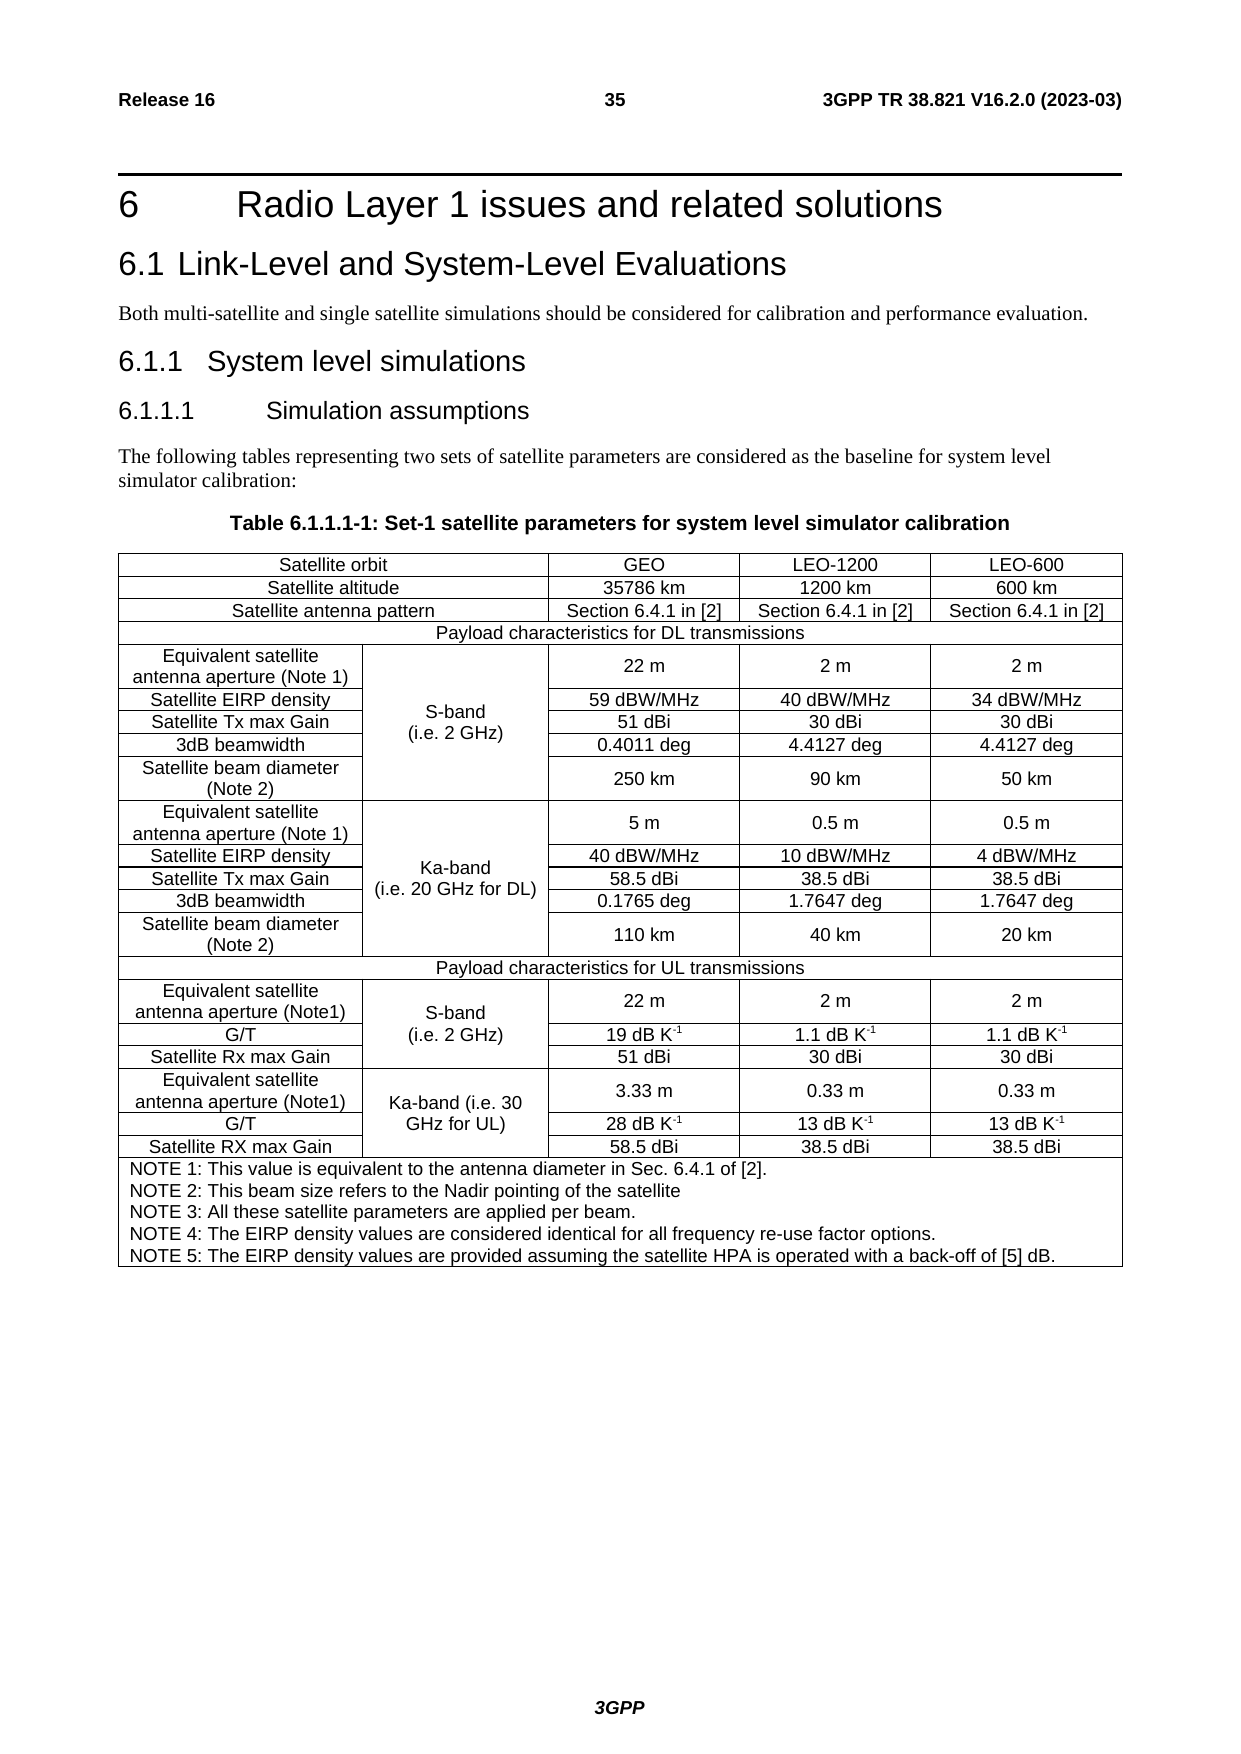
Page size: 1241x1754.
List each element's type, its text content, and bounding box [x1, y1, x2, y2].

table_cell 4.4127 deg [931, 734, 1122, 756]
table_cell Satellite EIRP density [119, 689, 362, 710]
table_cell 22 m [549, 645, 739, 688]
table_cell 0.5 m [931, 801, 1122, 844]
table_cell Section 6.4.1 in [2] [740, 599, 930, 621]
table_cell S-band (i.e. 2 GHz) [363, 980, 548, 1068]
table_cell Equivalent satellite antenna aperture (Note 1) [119, 801, 362, 844]
subtitle 6 Radio Layer 1 issues and related solutions [118, 176, 1122, 225]
table_cell 1.7647 deg [931, 890, 1122, 912]
table_cell Satellite EIRP density [119, 845, 362, 866]
table_cell 30 dBi [931, 1046, 1122, 1068]
text Table 6.1.1.1-1: Set-1 satellite parameters for system level simulator calibration [118, 510, 1122, 534]
table_cell 2 m [740, 980, 930, 1023]
table_cell 0.33 m [931, 1069, 1122, 1112]
table_cell 4.4127 deg [740, 734, 930, 756]
table_cell 90 km [740, 757, 930, 800]
table_cell 2 m [931, 645, 1122, 688]
table_cell 50 km [931, 757, 1122, 800]
table_cell 51 dBi [549, 711, 739, 733]
table_cell 3.33 m [549, 1069, 739, 1112]
table_cell 30 dBi [740, 1046, 930, 1068]
table_cell 3dB beamwidth [119, 890, 362, 912]
table_cell 51 dBi [549, 1046, 739, 1068]
table_cell G/T [119, 1113, 362, 1134]
table_cell S-band (i.e. 2 GHz) [363, 645, 548, 800]
table_cell 40 dBW/MHz [740, 689, 930, 710]
table_cell Payload characteristics for DL transmissions [119, 622, 1122, 643]
table_cell 38.5 dBi [931, 1136, 1122, 1157]
table_cell 38.5 dBi [931, 868, 1122, 889]
table_cell 10 dBW/MHz [740, 845, 930, 866]
text The following tables representing two sets of satellite parameters are considered as the baseline for system level simulator calibration: [118, 443, 1122, 492]
table_cell 30 dBi [740, 711, 930, 733]
table_cell NOTE 1: This value is equivalent to the antenna diameter in Sec. 6.4.1 of [2]. NOTE 2: This beam size refers to the Nadir pointing of the satellite NOTE 3: All these satellite parameters are applied per beam. NOTE 4: The EIRP density values are considered identical for all frequency re-use factor options. NOTE 5: The EIRP density values are provided assuming the satellite HPA is operated with a back-off of [5] dB. [119, 1158, 1122, 1266]
subtitle 6.1.1 System level simulations [118, 344, 1122, 377]
table_cell Satellite beam diameter (Note 2) [119, 757, 362, 800]
table_cell 59 dBW/MHz [549, 689, 739, 710]
table_cell Satellite Tx max Gain [119, 868, 362, 889]
table_header LEO-1200 [740, 554, 930, 576]
table_cell 1200 km [740, 577, 930, 598]
table_cell Ka-band (i.e. 30 GHz for UL) [363, 1069, 548, 1157]
table_cell 110 km [549, 913, 739, 956]
table_cell 13 dB K-1 [931, 1113, 1122, 1134]
table_cell 58.5 dBi [549, 1136, 739, 1157]
table_cell 4 dBW/MHz [931, 845, 1122, 866]
table_cell Satellite antenna pattern [119, 599, 548, 621]
table_cell Satellite Rx max Gain [119, 1046, 362, 1068]
table_cell Ka-band (i.e. 20 GHz for DL) [363, 801, 548, 956]
table_cell 5 m [549, 801, 739, 844]
table_cell 19 dB K-1 [549, 1024, 739, 1045]
subtitle 6.1 Link-Level and System-Level Evaluations [118, 244, 1122, 282]
table_cell 38.5 dBi [740, 1136, 930, 1157]
table_cell 28 dB K-1 [549, 1113, 739, 1134]
table_header GEO [549, 554, 739, 576]
table_cell 1.1 dB K-1 [740, 1024, 930, 1045]
table_cell Satellite RX max Gain [119, 1136, 362, 1157]
table_cell 22 m [549, 980, 739, 1023]
table_cell Payload characteristics for UL transmissions [119, 957, 1122, 978]
table_cell Section 6.4.1 in [2] [931, 599, 1122, 621]
table_cell 13 dB K-1 [740, 1113, 930, 1134]
text Both multi-satellite and single satellite simulations should be considered for calibration and performance evaluation. [118, 301, 1122, 325]
table_cell 0.1765 deg [549, 890, 739, 912]
table_cell 40 dBW/MHz [549, 845, 739, 866]
table_cell 0.4011 deg [549, 734, 739, 756]
table_cell Satellite altitude [119, 577, 548, 598]
table_cell 250 km [549, 757, 739, 800]
table_cell 0.5 m [740, 801, 930, 844]
table_header LEO-600 [931, 554, 1122, 576]
table_cell Satellite Tx max Gain [119, 711, 362, 733]
table_cell 30 dBi [931, 711, 1122, 733]
subtitle 6.1.1.1 Simulation assumptions [118, 396, 1122, 425]
table_cell G/T [119, 1024, 362, 1045]
table_cell Section 6.4.1 in [2] [549, 599, 739, 621]
table_cell Equivalent satellite antenna aperture (Note 1) [119, 645, 362, 688]
table_cell Equivalent satellite antenna aperture (Note1) [119, 980, 362, 1023]
table_cell Equivalent satellite antenna aperture (Note1) [119, 1069, 362, 1112]
table_cell 2 m [740, 645, 930, 688]
table_cell 35786 km [549, 577, 739, 598]
table_header Satellite orbit [119, 554, 548, 576]
table_cell 2 m [931, 980, 1122, 1023]
table_cell 3dB beamwidth [119, 734, 362, 756]
table_cell Satellite beam diameter (Note 2) [119, 913, 362, 956]
table_cell 0.33 m [740, 1069, 930, 1112]
table_cell 1.1 dB K-1 [931, 1024, 1122, 1045]
table_cell 600 km [931, 577, 1122, 598]
table_cell 58.5 dBi [549, 868, 739, 889]
table_cell 34 dBW/MHz [931, 689, 1122, 710]
table_cell 38.5 dBi [740, 868, 930, 889]
table_cell 20 km [931, 913, 1122, 956]
table_cell 40 km [740, 913, 930, 956]
table_cell 1.7647 deg [740, 890, 930, 912]
